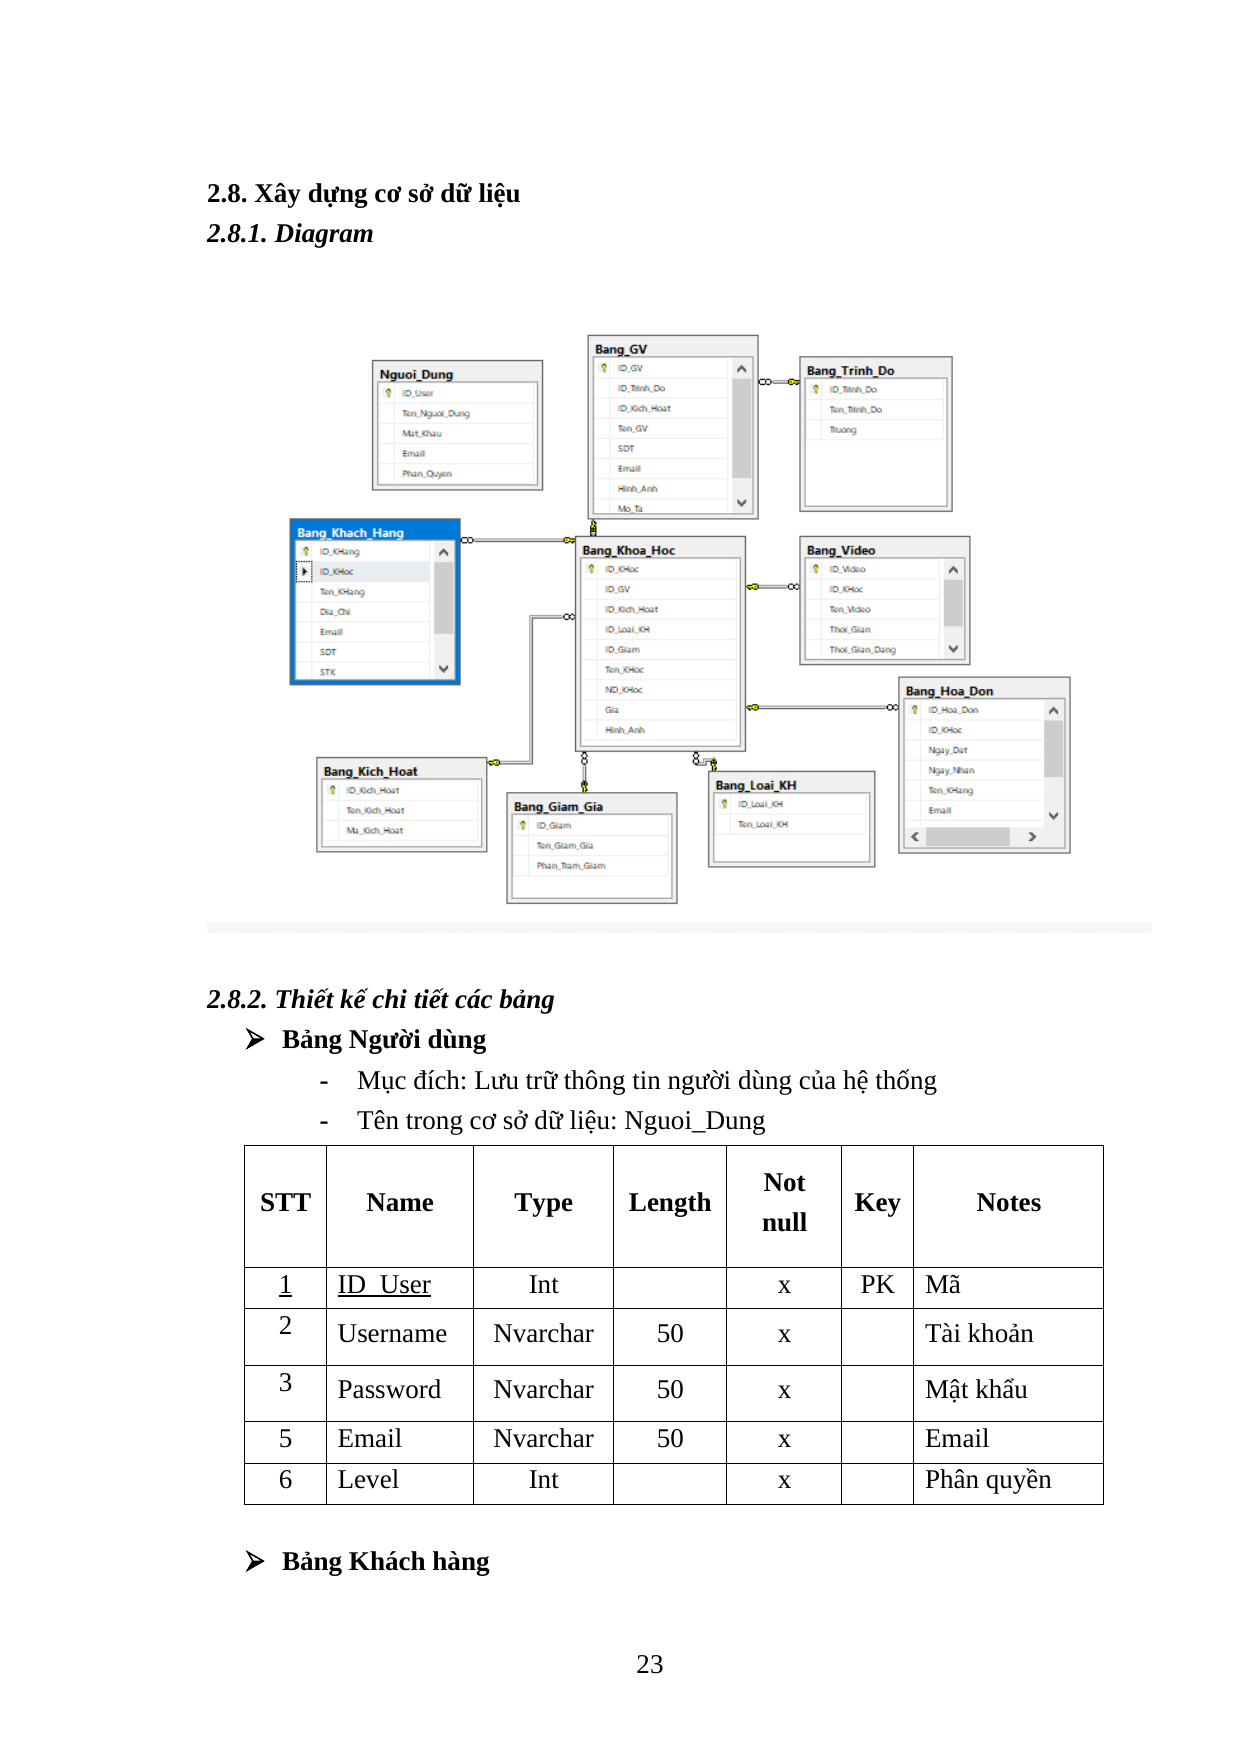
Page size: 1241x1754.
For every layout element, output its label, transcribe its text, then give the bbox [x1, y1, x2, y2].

table_cell Int [474, 1464, 613, 1504]
table_cell 1 [245, 1268, 326, 1308]
table_cell Nvarchar [474, 1309, 613, 1365]
subtitle 2.8.1. Diagram [207, 218, 1092, 249]
picture [206, 258, 1152, 933]
table_cell [614, 1268, 726, 1308]
table_header STT [245, 1146, 326, 1267]
list Tên trong cơ sở dữ liệu: Nguoi_Dung [319, 1104, 1092, 1135]
table_header Name [327, 1146, 473, 1267]
table_cell 6 [245, 1464, 326, 1504]
table_cell 50 [614, 1309, 726, 1365]
table_cell Username [327, 1309, 473, 1365]
table_cell PK [842, 1268, 913, 1308]
table_cell ID_User [327, 1268, 473, 1308]
table_cell x [727, 1464, 841, 1504]
list Mục đích: Lưu trữ thông tin người dùng của hệ thống [319, 1064, 1092, 1095]
text 2.8. Xây dựng cơ sở dữ liệu [207, 177, 1092, 208]
table_cell 50 [614, 1422, 726, 1462]
table_cell 50 [614, 1366, 726, 1421]
table_header Type [474, 1146, 613, 1267]
table_cell [842, 1422, 913, 1462]
table_cell Mã [914, 1268, 1103, 1308]
subtitle 2.8.2. Thiết kế chi tiết các bảng [207, 983, 1092, 1014]
table_cell 5 [245, 1422, 326, 1462]
table_cell x [727, 1422, 841, 1462]
table_header Key [842, 1146, 913, 1267]
table_cell [842, 1309, 913, 1365]
table_cell Nvarchar [474, 1366, 613, 1421]
table_cell Int [474, 1268, 613, 1308]
table_cell [842, 1464, 913, 1504]
table_cell Password [327, 1366, 473, 1421]
table_cell Email [327, 1422, 473, 1462]
table_cell Email [914, 1422, 1103, 1462]
table_header Length [614, 1146, 726, 1267]
list Bảng Khách hàng [244, 1545, 1092, 1577]
table_cell 2 [245, 1309, 326, 1365]
table_cell Tài khoản [914, 1309, 1103, 1365]
table_cell x [727, 1268, 841, 1308]
table_cell Phân quyền [914, 1464, 1103, 1504]
table_cell 3 [245, 1366, 326, 1421]
table_cell [842, 1366, 913, 1421]
table_cell Level [327, 1464, 473, 1504]
table_cell Mật khẩu [914, 1366, 1103, 1421]
table_header Notes [914, 1146, 1103, 1267]
table_cell x [727, 1309, 841, 1365]
table_cell [614, 1464, 726, 1504]
table_cell Nvarchar [474, 1422, 613, 1462]
list Bảng Người dùng [244, 1023, 1092, 1054]
table_header Not null [727, 1146, 841, 1267]
table_cell x [727, 1366, 841, 1421]
